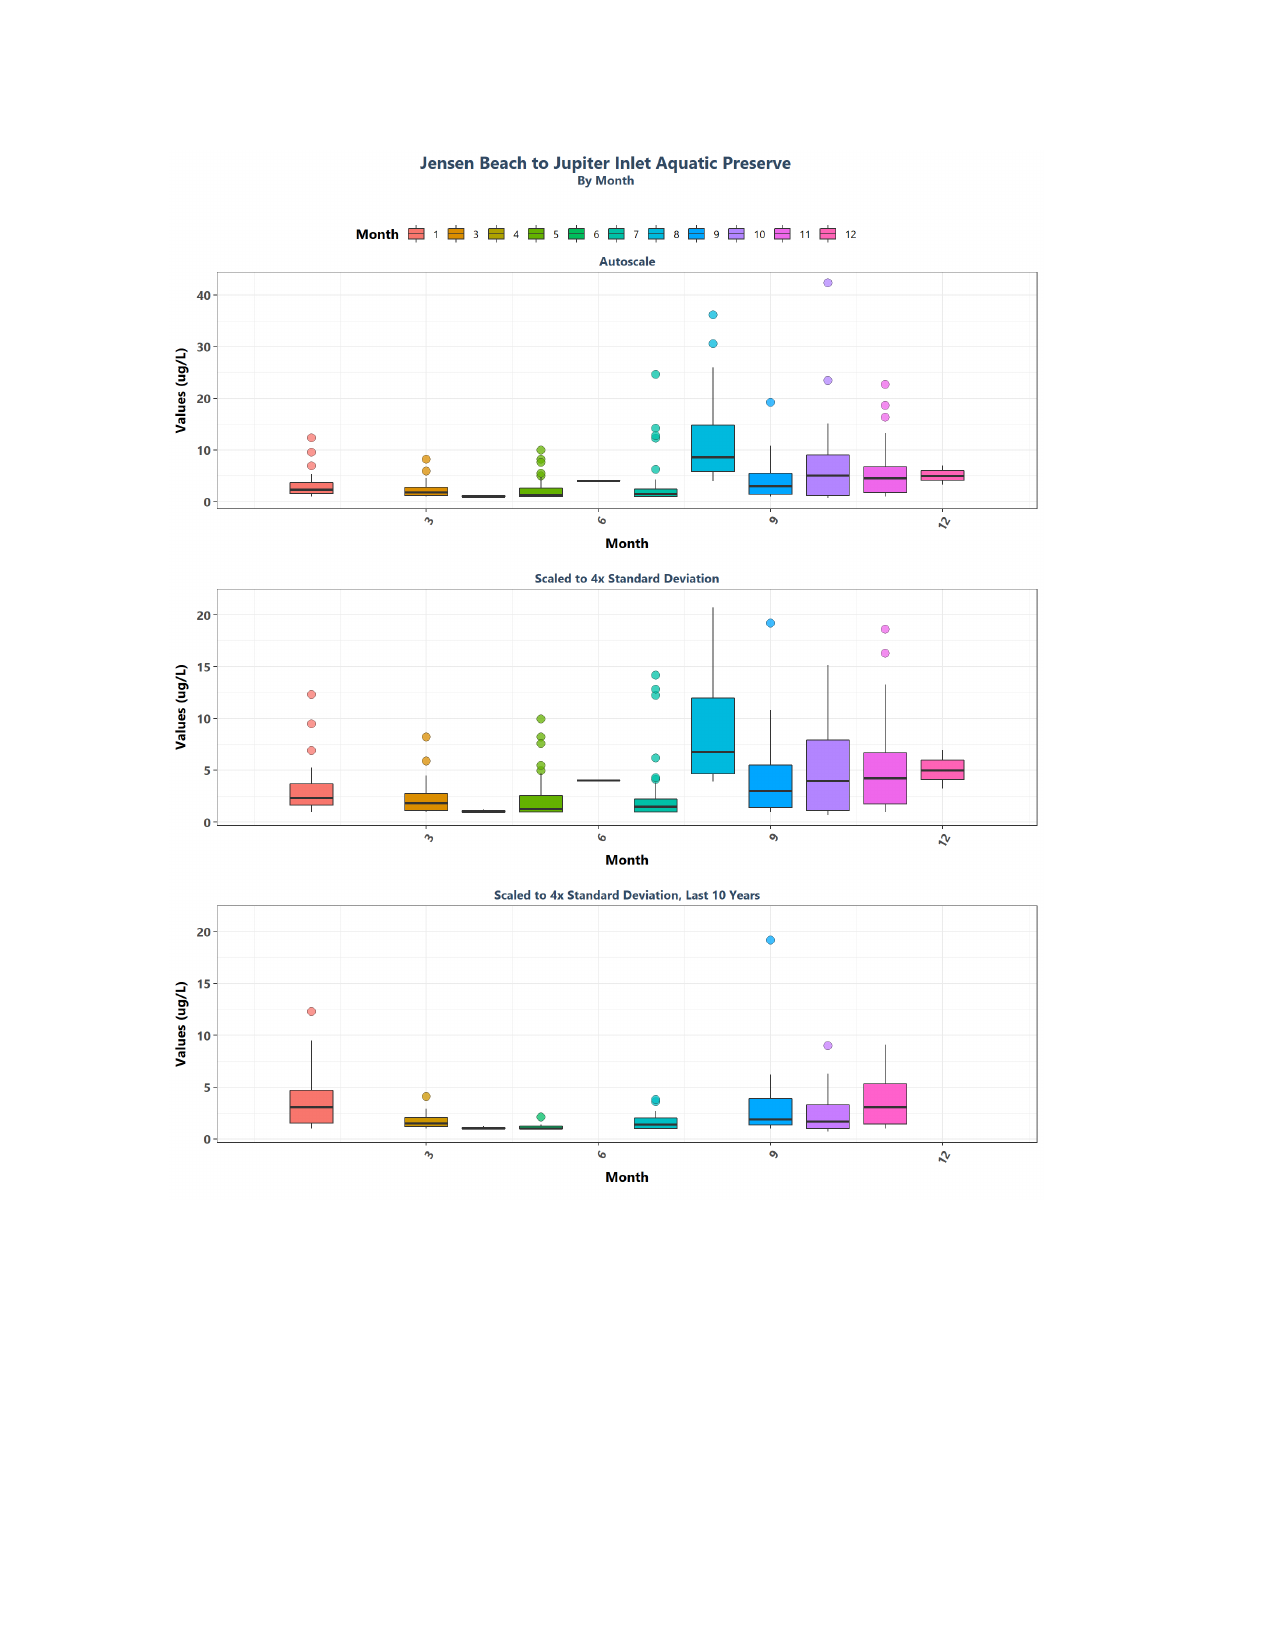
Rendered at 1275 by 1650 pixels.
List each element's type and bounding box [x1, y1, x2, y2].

picture [168, 150, 1044, 1200]
